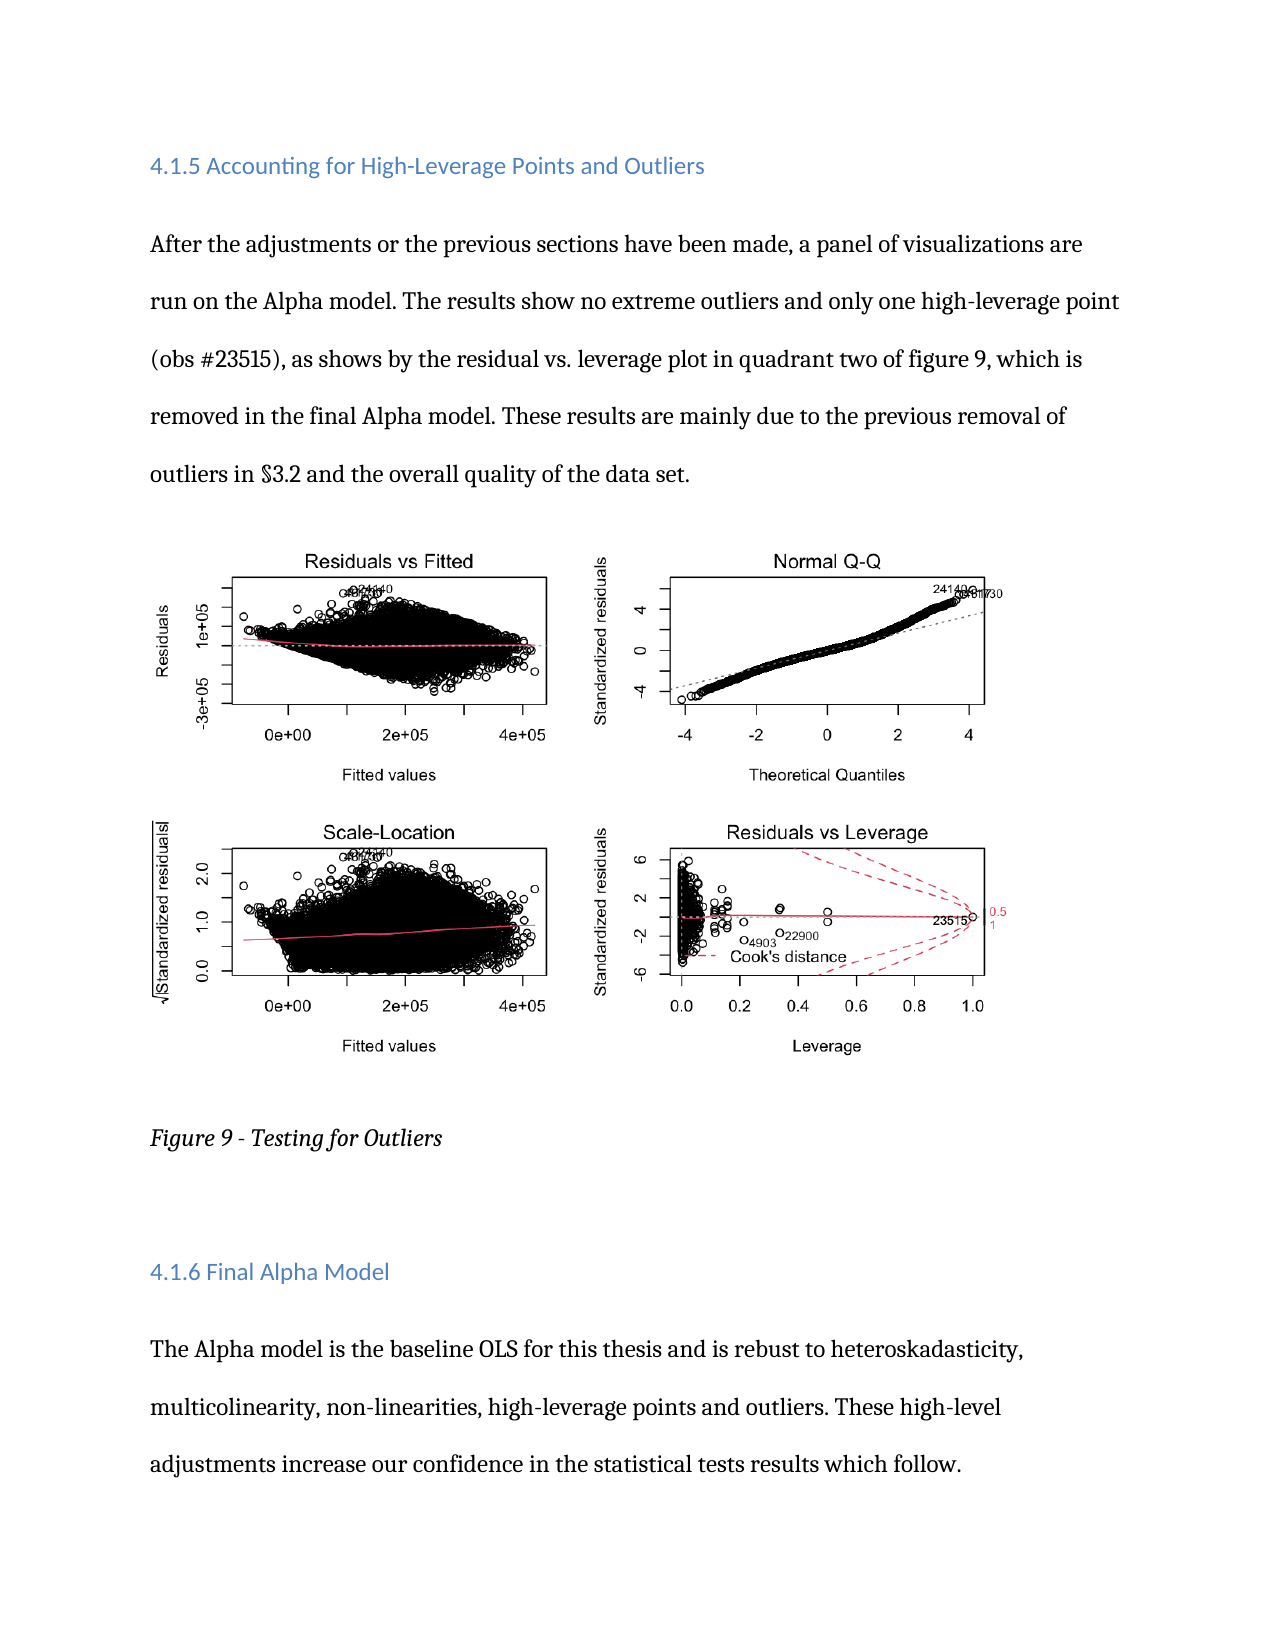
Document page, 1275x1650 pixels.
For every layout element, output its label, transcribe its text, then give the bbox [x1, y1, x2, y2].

picture [150, 536, 1025, 1077]
text The Alpha model is the baseline OLS for this thesis and is rebust to heteroskadasticity, multicolinearity, non-linearities, high-leverage points and outliers. These high-level adjustments increase our confidence in the statistical tests results which follow. [150, 1335, 1125, 1479]
text Figure 9 - Testing for Outliers [150, 1124, 1125, 1153]
subtitle 4.1.5 Accounting for High-Leverage Points and Outliers [150, 150, 1125, 181]
subtitle 4.1.6 Final Alpha Model [150, 1256, 1125, 1286]
text After the adjustments or the previous sections have been made, a panel of visualizations are run on the Alpha model. The results show no extreme outliers and only one high-leverage point (obs #23515), as shows by the residual vs. leverage plot in quadrant two of figure 9, which is removed in the final Alpha model. These results are mainly due to the previous removal of outliers in §3.2 and the overall quality of the data set. [150, 230, 1125, 488]
